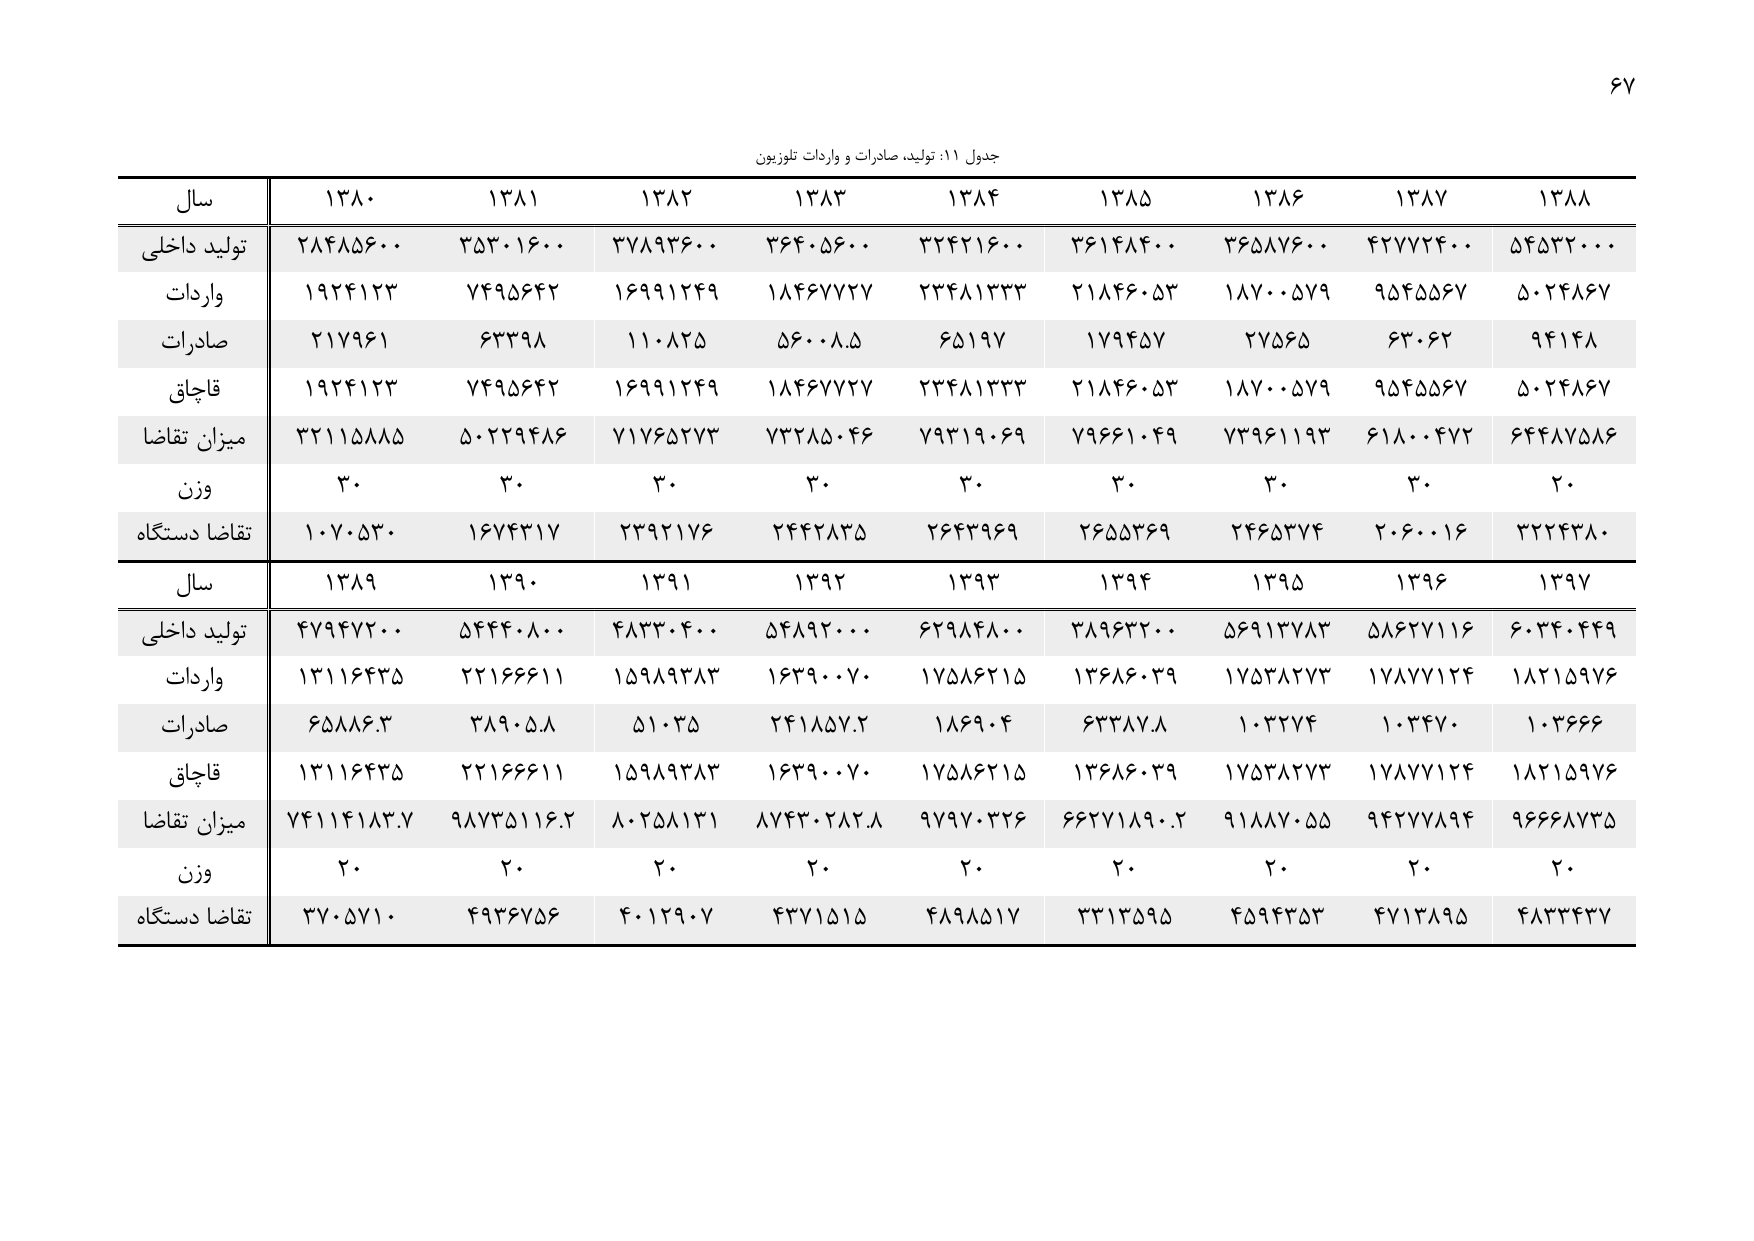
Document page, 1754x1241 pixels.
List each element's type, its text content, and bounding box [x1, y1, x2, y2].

table_header 1388 [1493, 179, 1636, 224]
table_cell 3224380 [1493, 512, 1636, 560]
table_cell 30 [271, 464, 432, 512]
table_cell 87430282.8 [738, 800, 901, 848]
table_cell 17538273 [1206, 752, 1349, 800]
table_cell 2655369 [1045, 512, 1206, 560]
table_cell 97970326 [901, 800, 1044, 848]
table_cell 13116435 [271, 656, 432, 704]
table_cell 1391 [595, 563, 738, 608]
table_cell 110825 [595, 320, 738, 368]
table_cell وزن [118, 464, 267, 512]
table_cell 56008.5 [738, 320, 901, 368]
table_header سال [118, 179, 267, 224]
table_cell 18467727 [738, 368, 901, 416]
table_cell 48330400 [595, 611, 738, 656]
table_cell 15989383 [595, 752, 738, 800]
table_cell صادرات [118, 320, 267, 368]
table_cell تقاضا دستگاه [118, 896, 267, 944]
table_cell 4012907 [595, 896, 738, 944]
table_cell 20 [271, 848, 432, 896]
table_cell 56913783 [1206, 611, 1349, 656]
table_cell 54440800 [432, 611, 594, 656]
table_cell 17538273 [1206, 656, 1349, 704]
table_header 1385 [1045, 179, 1206, 224]
table_cell 7495642 [432, 368, 594, 416]
table_cell 63398 [432, 320, 594, 368]
table_cell 17877124 [1349, 656, 1492, 704]
table_cell 1674317 [432, 512, 594, 560]
table_cell 217961 [271, 320, 432, 368]
table_cell 1389 [271, 563, 432, 608]
table_cell 37893600 [595, 227, 738, 272]
table_cell 30 [738, 464, 901, 512]
table_cell میزان تقاضا [118, 800, 267, 848]
table_cell 36587600 [1206, 227, 1349, 272]
table_cell 1396 [1349, 563, 1492, 608]
table_cell 1390 [432, 563, 594, 608]
table_cell 66271890.2 [1045, 800, 1206, 848]
table_cell 30 [1349, 464, 1492, 512]
table_header 1382 [595, 179, 738, 224]
table_cell 18215976 [1493, 752, 1636, 800]
table_cell 22166611 [432, 752, 594, 800]
table_cell 38963200 [1045, 611, 1206, 656]
table_cell 4713895 [1349, 896, 1492, 944]
table_cell 94277894 [1349, 800, 1492, 848]
table_cell واردات [118, 656, 267, 704]
table_cell 91887055 [1206, 800, 1349, 848]
table_cell 16390070 [738, 752, 901, 800]
table_cell 47947200 [271, 611, 432, 656]
table_cell 103666 [1493, 704, 1636, 752]
table_cell 1070530 [271, 512, 432, 560]
table_cell 17586215 [901, 656, 1044, 704]
table_cell 20 [1045, 848, 1206, 896]
table_header 1386 [1206, 179, 1349, 224]
table_cell 63387.8 [1045, 704, 1206, 752]
table_cell 61800472 [1349, 416, 1492, 464]
table_cell 64487586 [1493, 416, 1636, 464]
table_cell 30 [901, 464, 1044, 512]
table_cell 103470 [1349, 704, 1492, 752]
table_cell 4936756 [432, 896, 594, 944]
table_cell 5024867 [1493, 272, 1636, 320]
table_cell 17877124 [1349, 752, 1492, 800]
table_cell 30 [1206, 464, 1349, 512]
table_cell 9545567 [1349, 272, 1492, 320]
table_cell 32115885 [271, 416, 432, 464]
table_cell 13686039 [1045, 656, 1206, 704]
table_cell 5024867 [1493, 368, 1636, 416]
text جدول 11: تولید، صادرات و واردات تلوزیون [118, 148, 1636, 166]
table_cell میزان تقاضا [118, 416, 267, 464]
table_cell 18215976 [1493, 656, 1636, 704]
table_cell 21846053 [1045, 272, 1206, 320]
table_cell 94148 [1493, 320, 1636, 368]
table_cell 20 [1349, 848, 1492, 896]
table_cell 20 [1493, 848, 1636, 896]
table_cell 3313595 [1045, 896, 1206, 944]
table_cell 50229486 [432, 416, 594, 464]
table_cell 22166611 [432, 656, 594, 704]
table_cell 18700579 [1206, 272, 1349, 320]
table_cell 79661049 [1045, 416, 1206, 464]
table_cell سال [118, 563, 267, 608]
table_cell 103274 [1206, 704, 1349, 752]
table_cell 17586215 [901, 752, 1044, 800]
table_cell 16390070 [738, 656, 901, 704]
table_cell 1924123 [271, 368, 432, 416]
table_cell 16991249 [595, 368, 738, 416]
table_cell 2643969 [901, 512, 1044, 560]
table_cell 65197 [901, 320, 1044, 368]
table_cell 1397 [1493, 563, 1636, 608]
table_header 1381 [432, 179, 594, 224]
table_cell 73961193 [1206, 416, 1349, 464]
table_cell 2392176 [595, 512, 738, 560]
table_cell 1394 [1045, 563, 1206, 608]
table_cell 20 [738, 848, 901, 896]
table_cell 28485600 [271, 227, 432, 272]
table_cell 20 [432, 848, 594, 896]
table_cell 51035 [595, 704, 738, 752]
table_cell 36405600 [738, 227, 901, 272]
table_cell وزن [118, 848, 267, 896]
table_cell 7495642 [432, 272, 594, 320]
table_cell 3705710 [271, 896, 432, 944]
table_cell 15989383 [595, 656, 738, 704]
table_cell 179457 [1045, 320, 1206, 368]
table_cell 60340449 [1493, 611, 1636, 656]
table_cell 2060016 [1349, 512, 1492, 560]
table_cell 42772400 [1349, 227, 1492, 272]
table_cell 13686039 [1045, 752, 1206, 800]
table_cell 54532000 [1493, 227, 1636, 272]
table_cell 13116435 [271, 752, 432, 800]
table_cell 30 [432, 464, 594, 512]
table_cell قاچاق [118, 368, 267, 416]
table_cell 65886.3 [271, 704, 432, 752]
table_cell 71765273 [595, 416, 738, 464]
table_cell 4371515 [738, 896, 901, 944]
table_cell 32421600 [901, 227, 1044, 272]
table_cell 73285046 [738, 416, 901, 464]
table_cell 62984800 [901, 611, 1044, 656]
table_cell 20 [595, 848, 738, 896]
table_cell 4833437 [1493, 896, 1636, 944]
table_cell صادرات [118, 704, 267, 752]
table_header 1380 [271, 179, 432, 224]
table_cell 9545567 [1349, 368, 1492, 416]
table_cell 241857.2 [738, 704, 901, 752]
table_cell 96668735 [1493, 800, 1636, 848]
table_cell قاچاق [118, 752, 267, 800]
table_cell 1392 [738, 563, 901, 608]
table_cell 16991249 [595, 272, 738, 320]
table_cell 80258131 [595, 800, 738, 848]
table_cell 18700579 [1206, 368, 1349, 416]
table_cell 36148400 [1045, 227, 1206, 272]
table_cell 23481333 [901, 368, 1044, 416]
table_cell 35301600 [432, 227, 594, 272]
table_cell 58627116 [1349, 611, 1492, 656]
table_cell 98735116.2 [432, 800, 594, 848]
table_cell 21846053 [1045, 368, 1206, 416]
table_header 1387 [1349, 179, 1492, 224]
table_cell 23481333 [901, 272, 1044, 320]
table_cell 63062 [1349, 320, 1492, 368]
table_cell 38905.8 [432, 704, 594, 752]
table_cell 30 [1045, 464, 1206, 512]
table_cell 1924123 [271, 272, 432, 320]
table_cell تولید داخلی [118, 227, 267, 272]
table_cell 4898517 [901, 896, 1044, 944]
table_cell تقاضا دستگاه [118, 512, 267, 560]
table_cell 54892000 [738, 611, 901, 656]
table_cell 1395 [1206, 563, 1349, 608]
table_cell 2465374 [1206, 512, 1349, 560]
table_cell 4594353 [1206, 896, 1349, 944]
table_cell 27565 [1206, 320, 1349, 368]
table_cell 20 [1493, 464, 1636, 512]
table_cell 20 [901, 848, 1044, 896]
table_cell 74114183.7 [271, 800, 432, 848]
table_cell 186904 [901, 704, 1044, 752]
table_cell 1393 [901, 563, 1044, 608]
table_cell واردات [118, 272, 267, 320]
table_cell 18467727 [738, 272, 901, 320]
table_header 1383 [738, 179, 901, 224]
table_cell 2442835 [738, 512, 901, 560]
table_cell 20 [1206, 848, 1349, 896]
table_cell 79319069 [901, 416, 1044, 464]
table_cell تولید داخلی [118, 611, 267, 656]
table_header 1384 [901, 179, 1044, 224]
table_cell 30 [595, 464, 738, 512]
